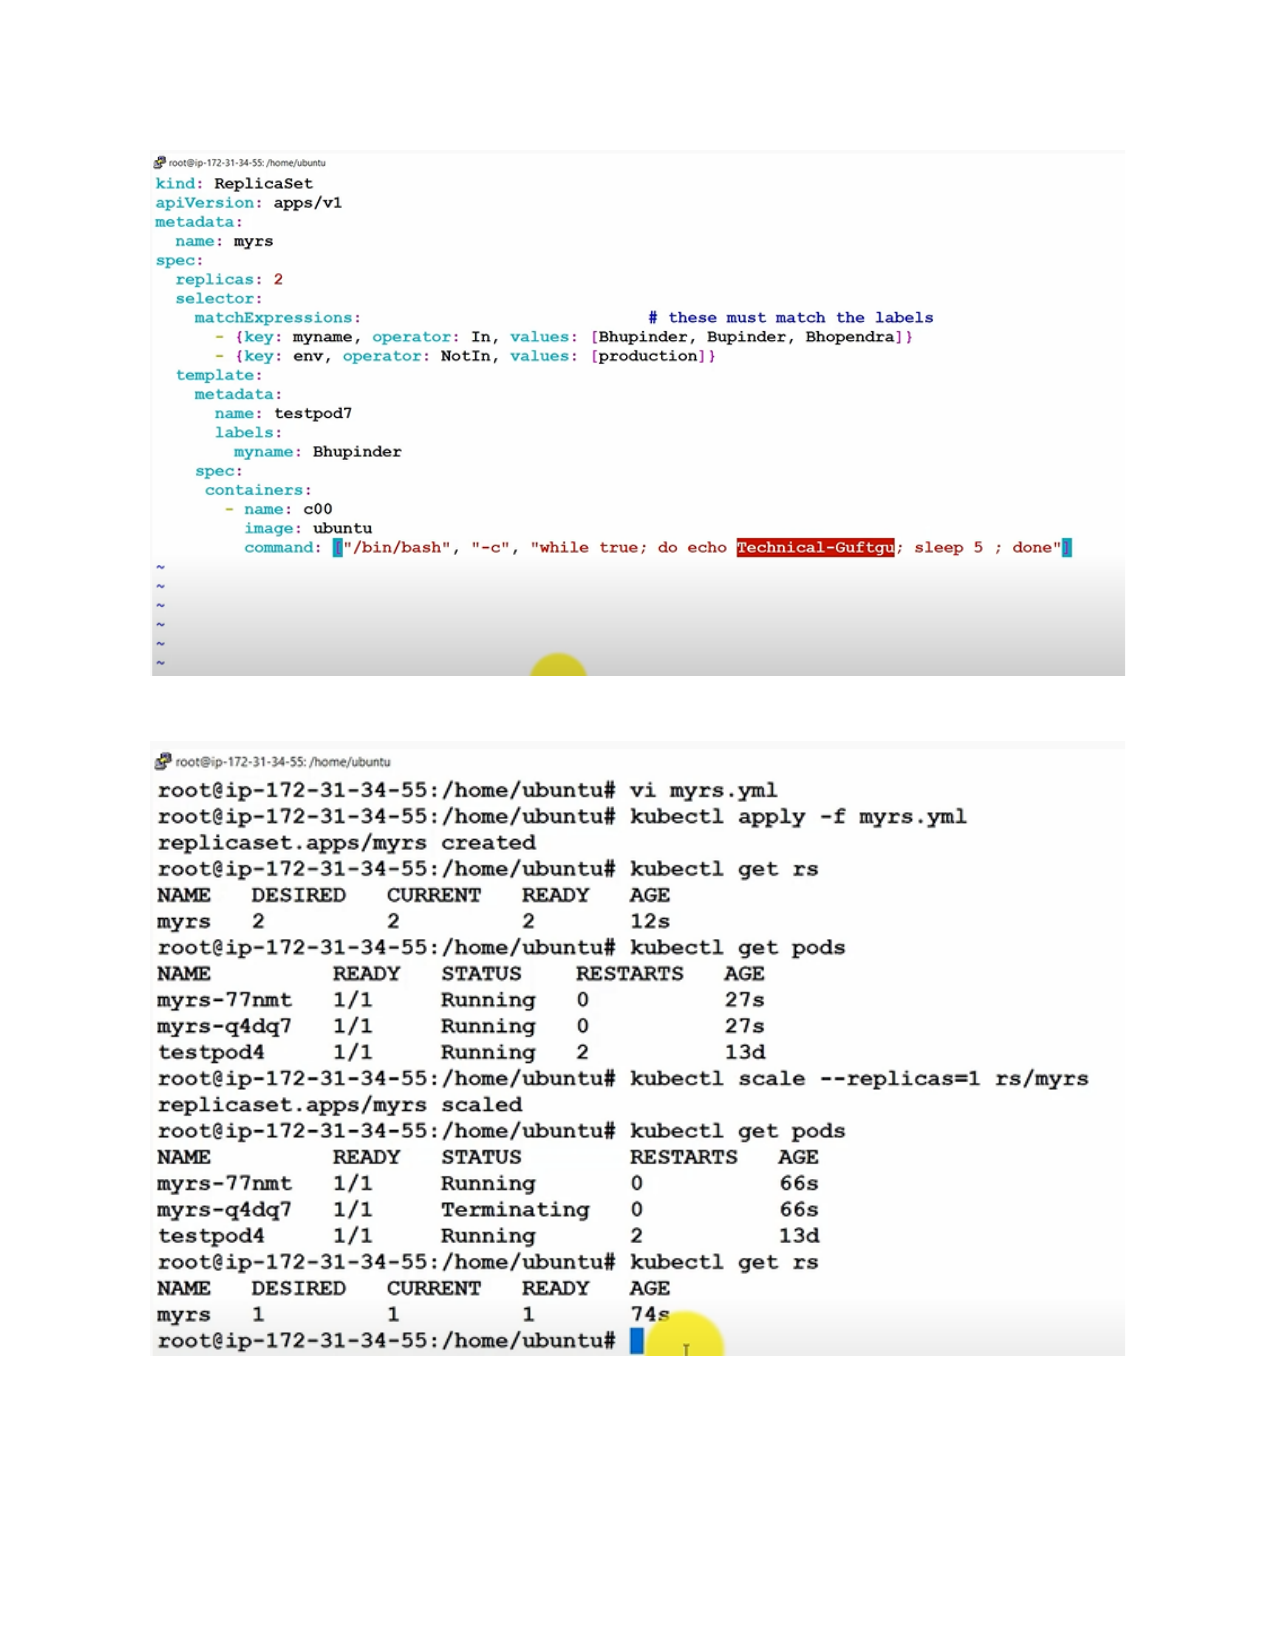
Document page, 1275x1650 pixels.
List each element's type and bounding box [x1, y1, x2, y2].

picture [150, 741, 1125, 1356]
picture [150, 150, 1125, 676]
